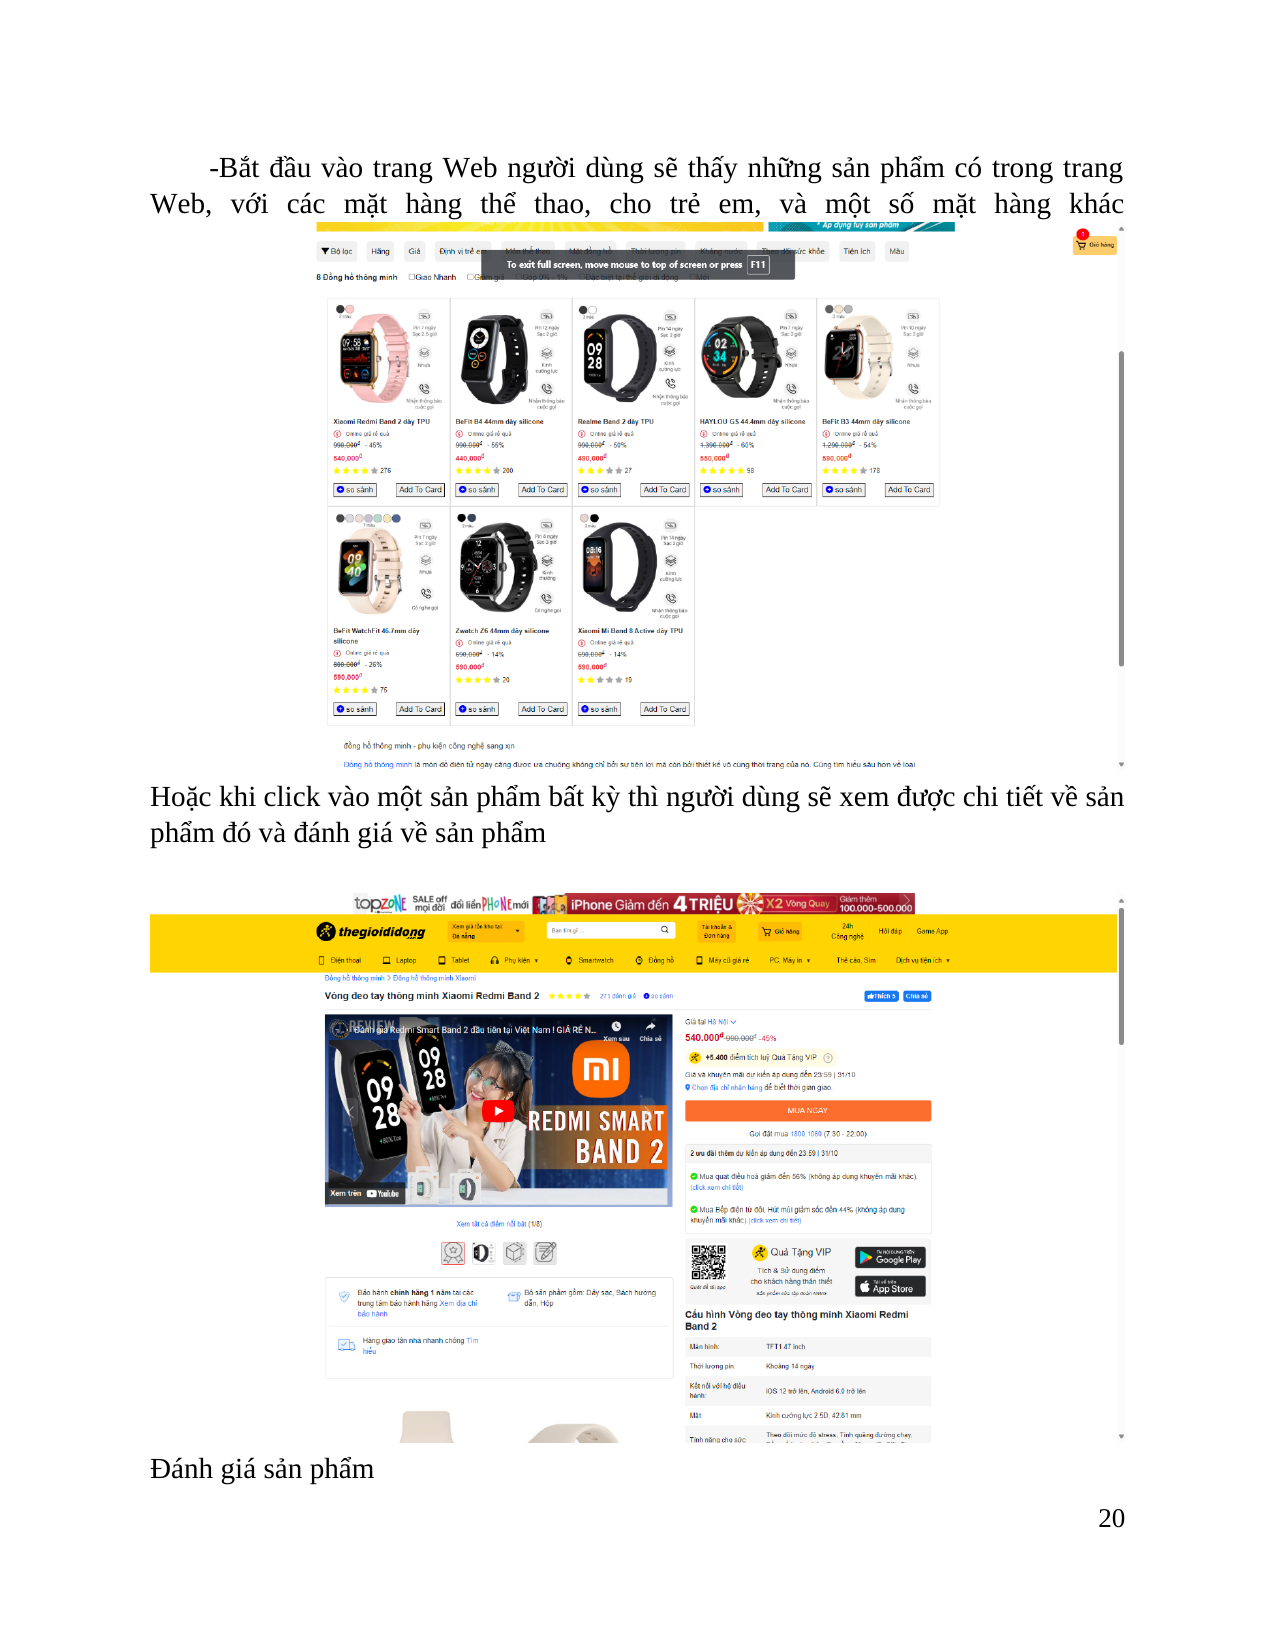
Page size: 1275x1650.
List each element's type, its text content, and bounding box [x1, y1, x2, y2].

text -Bắt đầu vào trang Web người dùng sẽ thấy những sản phẩm có trong trang Web, với các mặt hàng thể thao, cho trẻ em, và một số mặt hàng khác [150, 150, 1125, 222]
picture [150, 222, 1125, 771]
text Đánh giá sản phẩm [150, 1451, 1125, 1485]
picture [150, 893, 1125, 1443]
text Hoặc khi click vào một sản phẩm bất kỳ thì người dùng sẽ xem được chi tiết về sản phẩm đó và đánh giá về sản phẩm [150, 779, 1125, 849]
